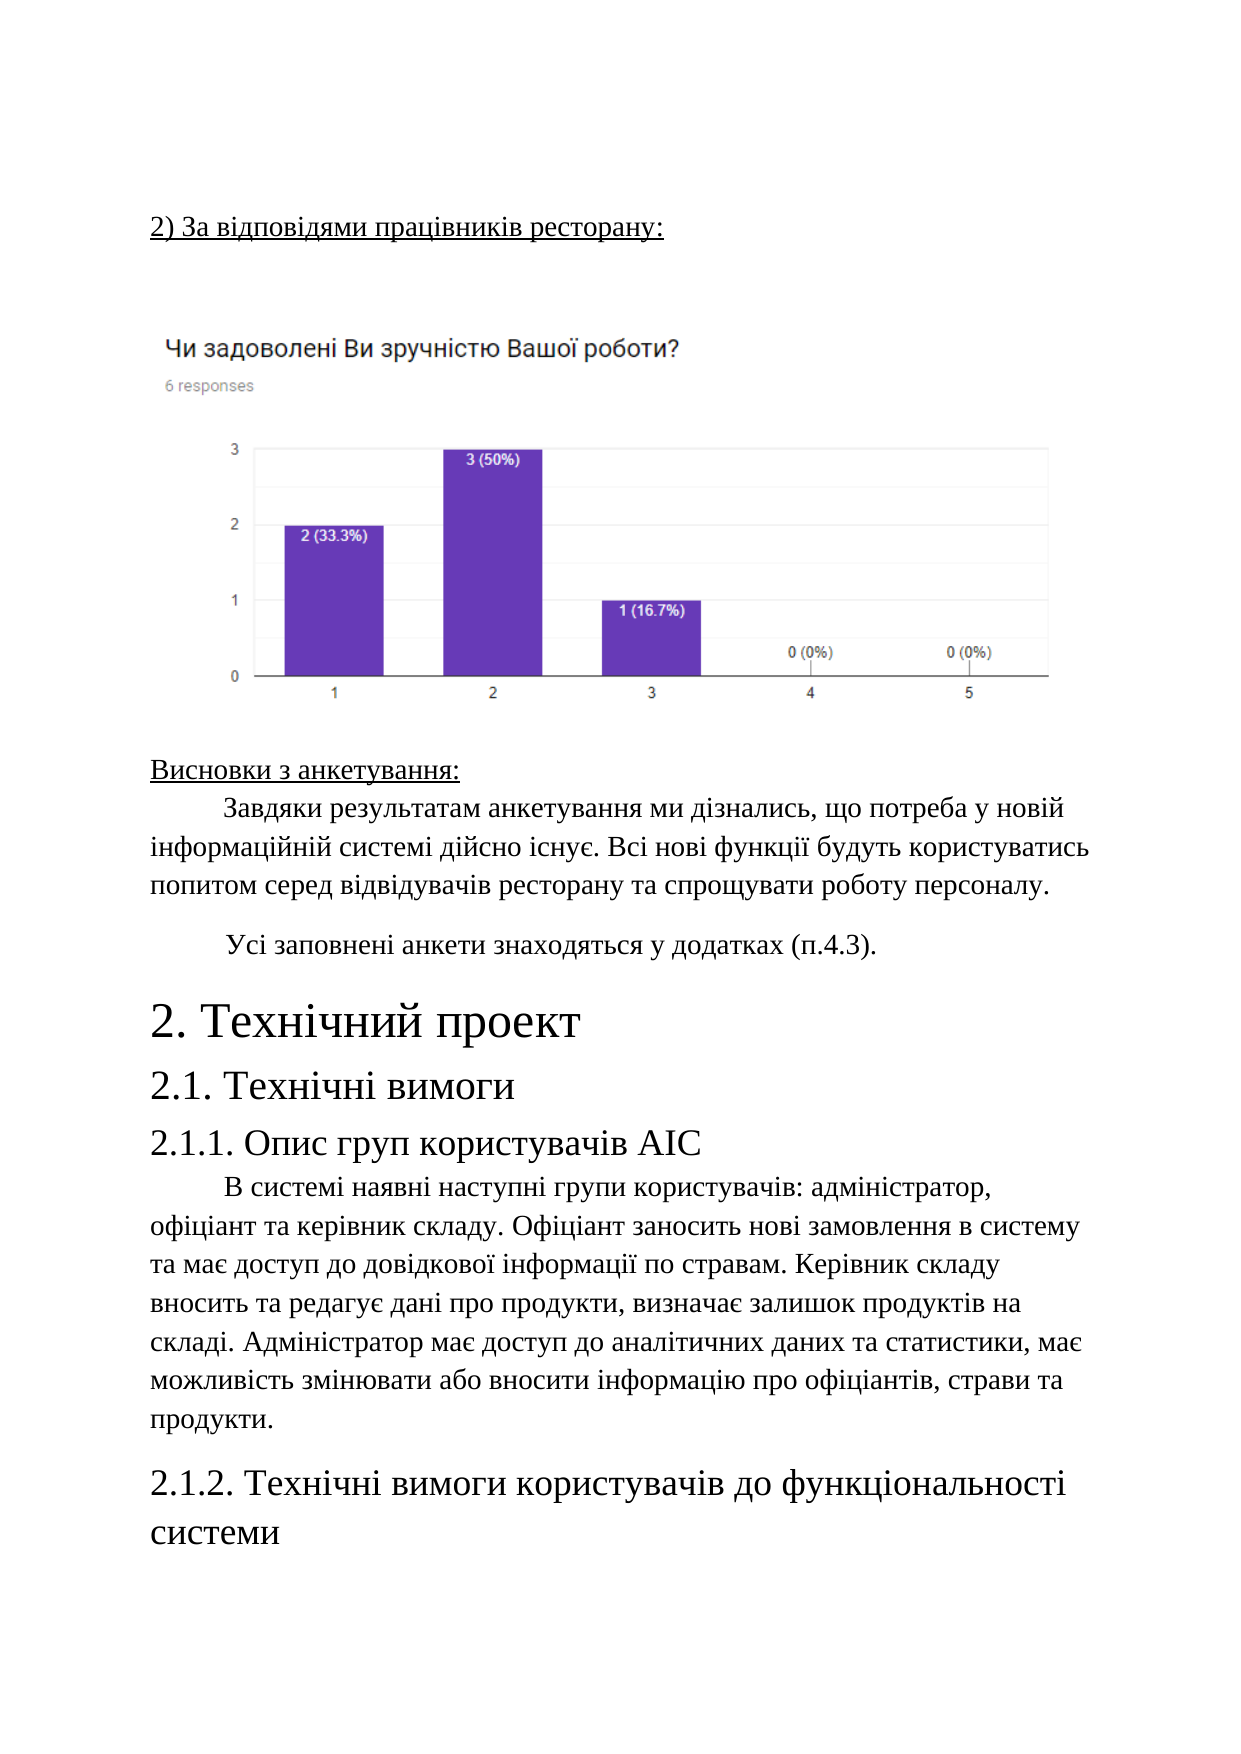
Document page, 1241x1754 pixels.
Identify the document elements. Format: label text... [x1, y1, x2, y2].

subtitle 2.1.2. Технічні вимоги користувачів до функціональності системи [150, 1460, 1090, 1553]
text В системі наявні наступні групи користувачів: адміністратор, офіціант та керівник складу. Офіціант заносить нові замовлення в систему та має доступ до довідкової інформації по стравам. Керівник складу вносить та редагує дані про продукти, визначає залишок продуктів на складі. Адміністратор має доступ до аналітичних даних та статистики, має можливість змінювати або вносити інформацію про офіціантів, страви та продукти. [150, 1169, 1090, 1434]
text Висновки з анкетування: Завдяки результатам анкетування ми дізнались, що потреба у новій інформаційній системі дійсно існує. Всі нові функції будуть користуватись попитом серед відвідувачів ресторану та спрощувати роботу персоналу. [150, 752, 1090, 901]
list Усі заповнені анкети знаходяться у додатках (п.4.3). [225, 927, 1090, 960]
subtitle 2.1.1. Опис груп користувачів АІС [150, 1120, 1090, 1163]
text 2) За відповідями працівників ресторану: [150, 209, 1090, 243]
picture [150, 321, 1070, 727]
subtitle 2.1. Технічні вимоги [150, 1061, 1090, 1108]
subtitle 2. Технічний проект [150, 990, 1090, 1048]
